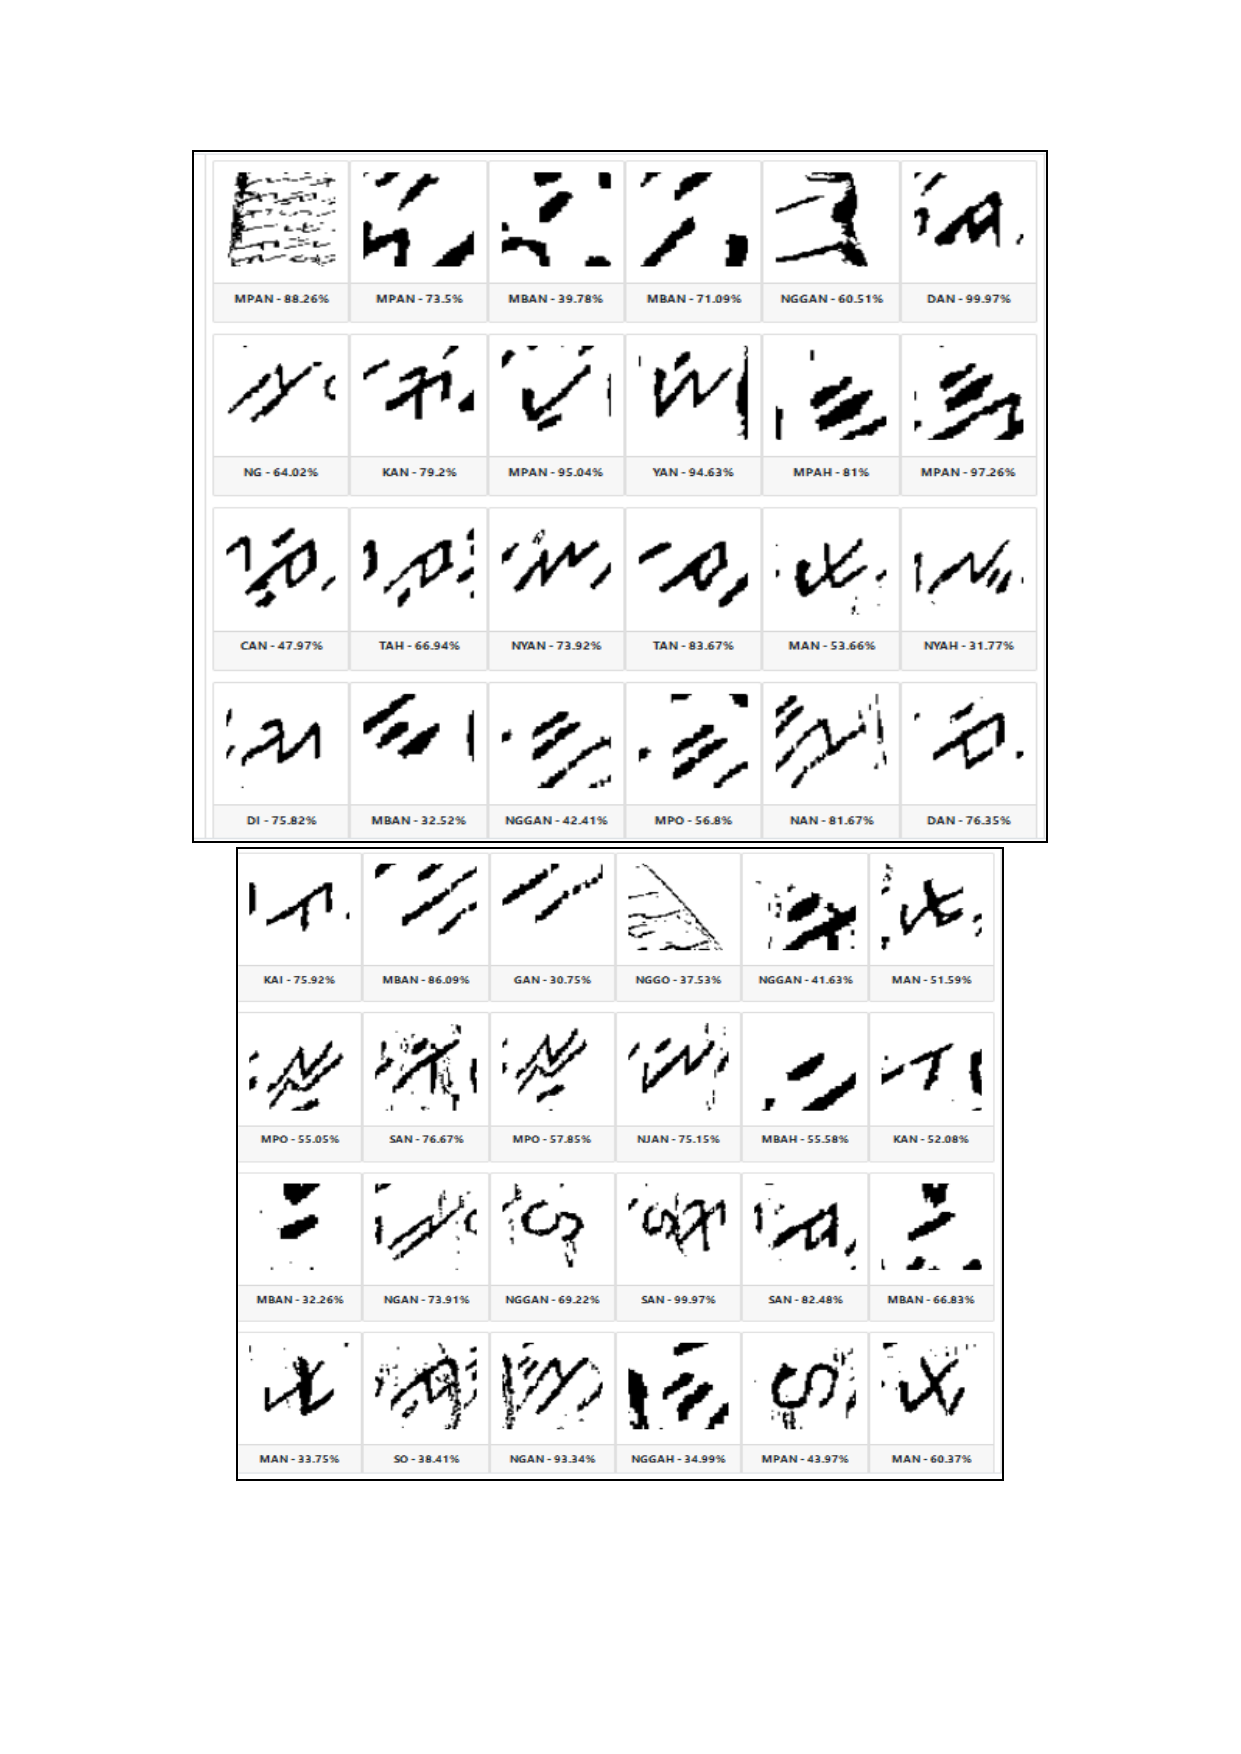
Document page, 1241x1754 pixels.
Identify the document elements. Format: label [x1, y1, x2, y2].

picture [194, 152, 1046, 841]
picture [238, 849, 1002, 1479]
